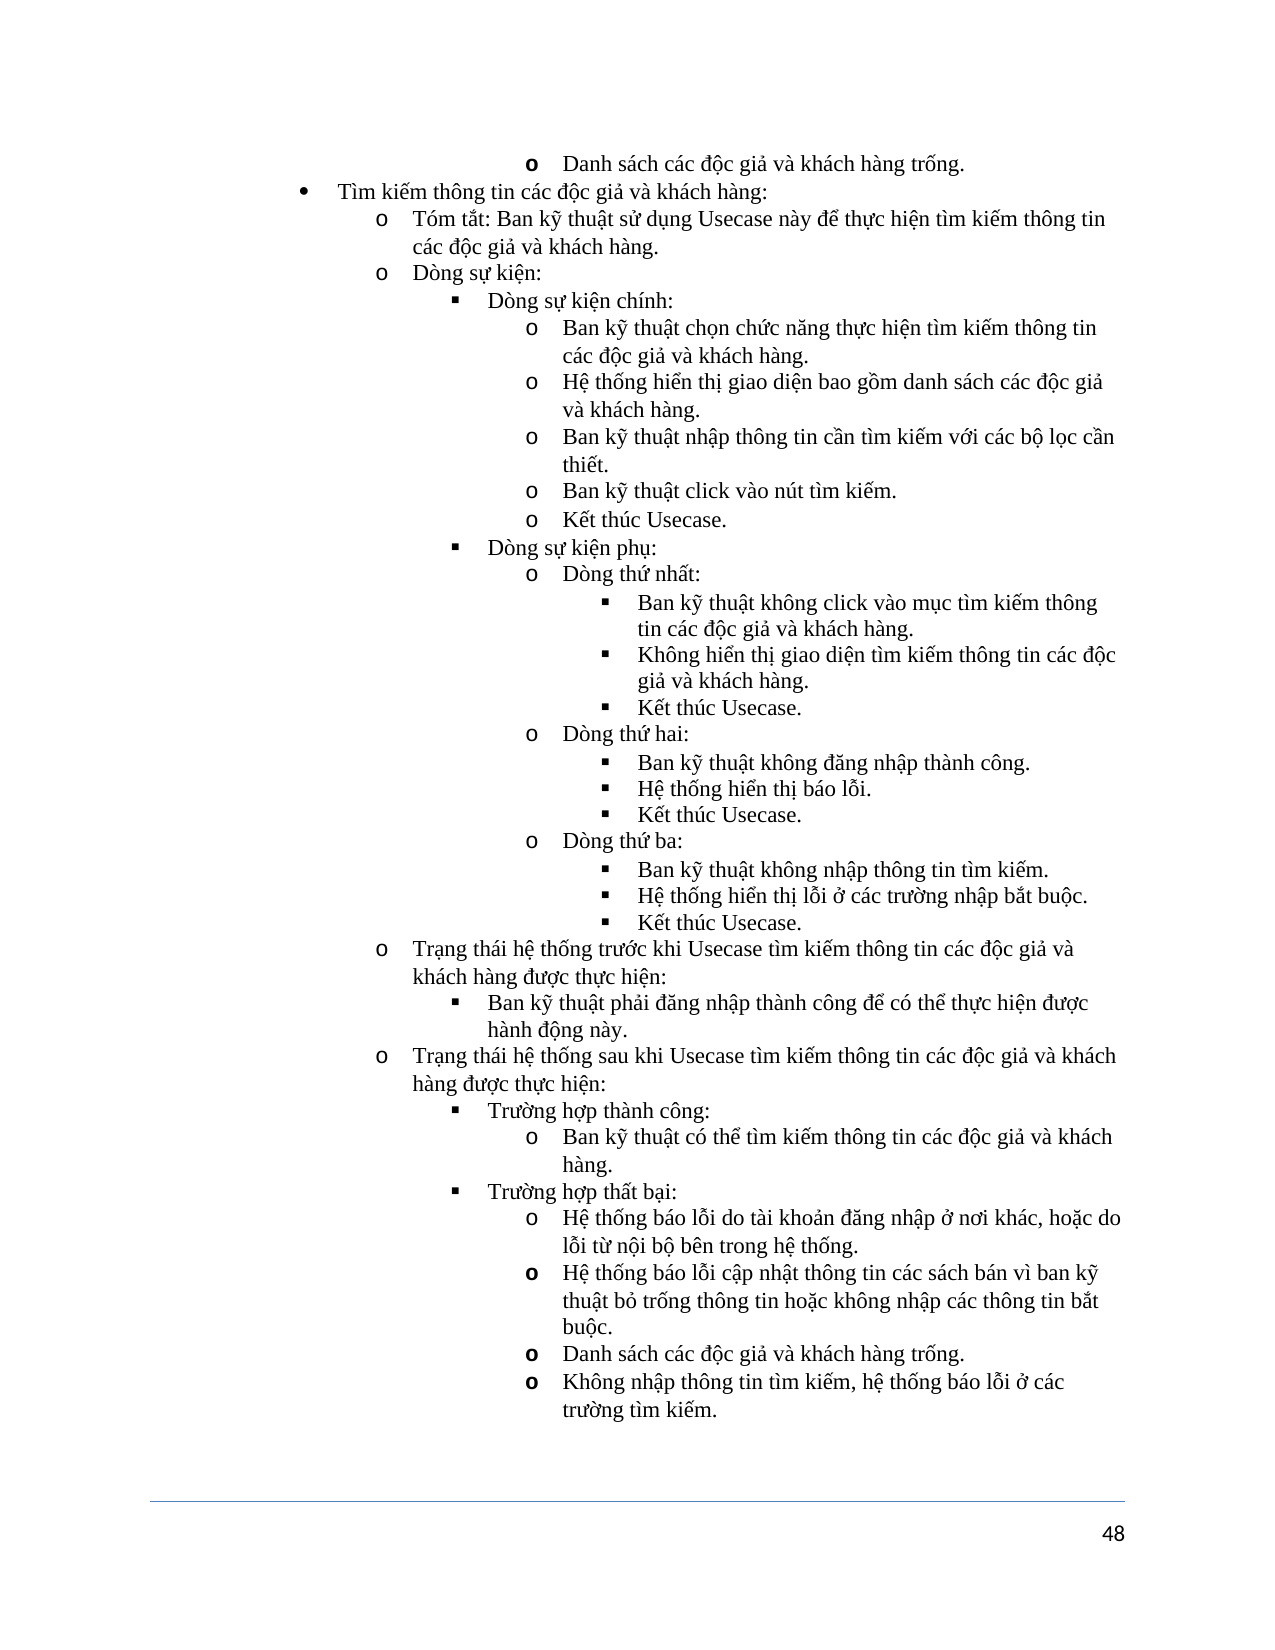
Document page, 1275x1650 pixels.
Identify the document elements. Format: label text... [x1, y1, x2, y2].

list Ban kỹ thuật không nhập thông tin tìm kiếm. [600, 856, 1125, 882]
list Dòng thứ nhất: [525, 560, 1125, 588]
list Trạng thái hệ thống trước khi Usecase tìm kiếm thông tin các độc giả và khách hàng được thực hiện: [375, 935, 1125, 989]
list Ban kỹ thuật chọn chức năng thực hiện tìm kiếm thông tin các độc giả và khách hàng. [525, 314, 1125, 368]
list Hệ thống hiển thị báo lỗi. [600, 775, 1125, 801]
list Kết thúc Usecase. [600, 801, 1125, 828]
list Không hiển thị giao diện tìm kiếm thông tin các độc giả và khách hàng. [600, 641, 1125, 694]
list Trạng thái hệ thống sau khi Usecase tìm kiếm thông tin các độc giả và khách hàng được thực hiện: [375, 1042, 1125, 1097]
list Dòng thứ ba: [525, 828, 1125, 856]
list Ban kỹ thuật không click vào mục tìm kiếm thông tin các độc giả và khách hàng. [600, 588, 1125, 641]
list Dòng thứ hai: [525, 720, 1125, 748]
list Kết thúc Usecase. [600, 694, 1125, 720]
list Trường hợp thành công: [450, 1097, 1125, 1123]
list Tìm kiếm thông tin các độc giả và khách hàng: [300, 178, 1125, 204]
list Tóm tắt: Ban kỹ thuật sử dụng Usecase này để thực hiện tìm kiếm thông tin các độc giả và khách hàng. [375, 204, 1125, 259]
list Ban kỹ thuật không đăng nhập thành công. [600, 748, 1125, 775]
list Dòng sự kiện chính: [450, 287, 1125, 314]
list Ban kỹ thuật phải đăng nhập thành công để có thể thực hiện được hành động này. [450, 989, 1125, 1042]
list Ban kỹ thuật có thể tìm kiếm thông tin các độc giả và khách hàng. [525, 1123, 1125, 1178]
list Không nhập thông tin tìm kiếm, hệ thống báo lỗi ở các trường tìm kiếm. [525, 1368, 1125, 1422]
list Dòng sự kiện phụ: [450, 534, 1125, 560]
list Ban kỹ thuật nhập thông tin cần tìm kiếm với các bộ lọc cần thiết. [525, 423, 1125, 477]
list Hệ thống báo lỗi cập nhật thông tin các sách bán vì ban kỹ thuật bỏ trống thông tin hoặc không nhập các thông tin bắt buộc. [525, 1259, 1125, 1339]
list Kết thúc Usecase. [525, 506, 1125, 534]
list Hệ thống hiển thị lỗi ở các trường nhập bắt buộc. [600, 882, 1125, 908]
list Danh sách các độc giả và khách hàng trống. [525, 1339, 1125, 1368]
list Dòng sự kiện: [375, 259, 1125, 287]
list Trường hợp thất bại: [450, 1178, 1125, 1204]
list Hệ thống hiển thị giao diện bao gồm danh sách các độc giả và khách hàng. [525, 368, 1125, 423]
list Kết thúc Usecase. [600, 908, 1125, 935]
list Ban kỹ thuật click vào nút tìm kiếm. [525, 477, 1125, 506]
list Hệ thống báo lỗi do tài khoản đăng nhập ở nơi khác, hoặc do lỗi từ nội bộ bên trong hệ thống. [525, 1204, 1125, 1259]
list Danh sách các độc giả và khách hàng trống. [525, 150, 1125, 178]
